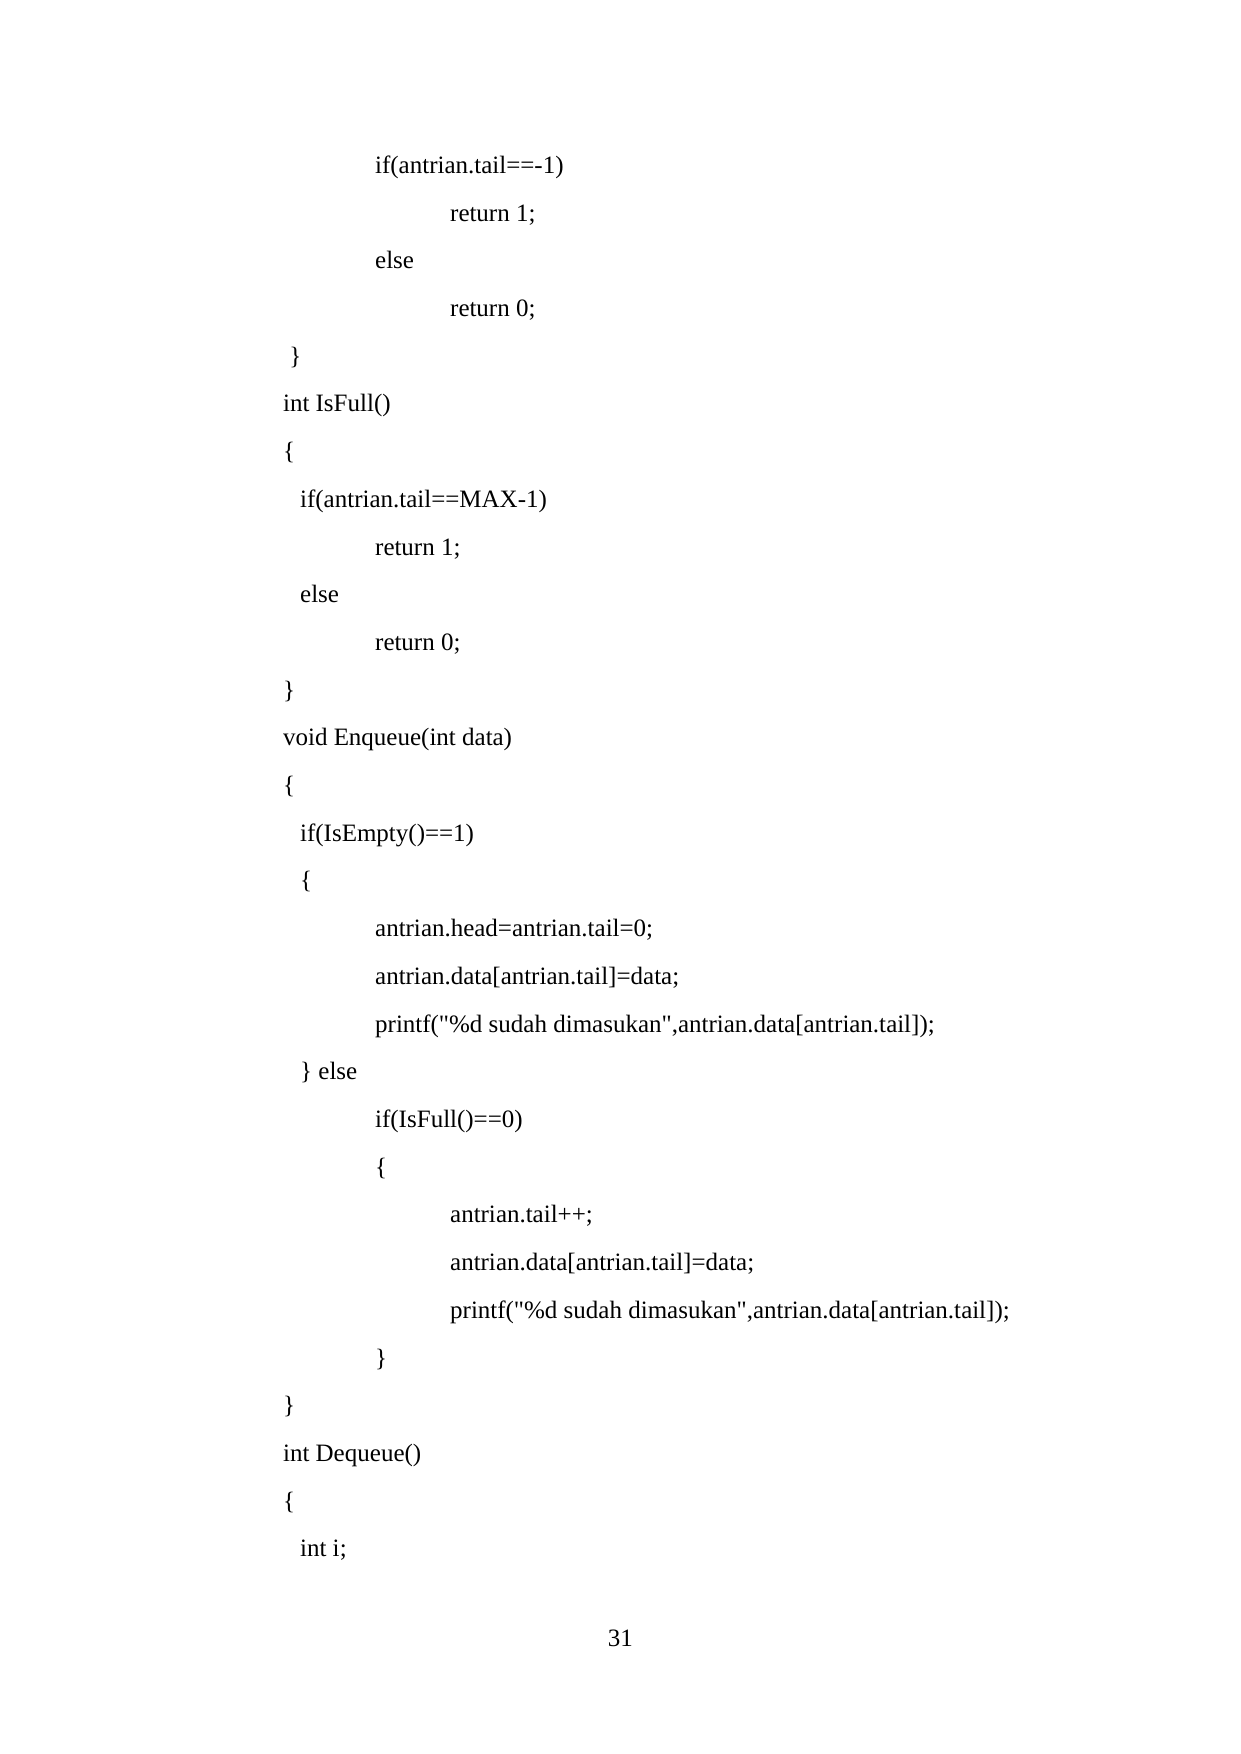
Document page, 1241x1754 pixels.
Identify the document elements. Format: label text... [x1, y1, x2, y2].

text antrian.data[antrian.tail]=data; [283, 1247, 1090, 1276]
text { [283, 1152, 1090, 1181]
text antrian.head=antrian.tail=0; [283, 913, 1090, 942]
text return 1; [283, 532, 1090, 560]
text if(antrian.tail==-1) [283, 150, 1090, 179]
text return 0; [283, 627, 1090, 656]
text } [283, 1390, 1090, 1419]
text { [283, 866, 1090, 894]
text } else [283, 1056, 1090, 1085]
text void Enqueue(int data) [283, 722, 1090, 751]
text return 1; [283, 198, 1090, 226]
text { [283, 436, 1090, 465]
text int Dequeue() [283, 1438, 1090, 1467]
text if(IsFull()==0) [283, 1104, 1090, 1133]
text else [283, 579, 1090, 608]
text int IsFull() [283, 388, 1090, 417]
text if(antrian.tail==MAX-1) [283, 484, 1090, 513]
text return 0; [283, 293, 1090, 322]
text if(IsEmpty()==1) [283, 818, 1090, 847]
text printf("%d sudah dimasukan",antrian.data[antrian.tail]); [283, 1009, 1090, 1037]
text printf("%d sudah dimasukan",antrian.data[antrian.tail]); [283, 1295, 1090, 1324]
text int i; [283, 1533, 1090, 1562]
text { [283, 770, 1090, 799]
text } [283, 1343, 1090, 1371]
text } [283, 341, 1090, 369]
text else [283, 245, 1090, 274]
text antrian.tail++; [283, 1199, 1090, 1228]
text } [283, 675, 1090, 703]
text antrian.data[antrian.tail]=data; [283, 961, 1090, 990]
text { [283, 1486, 1090, 1514]
